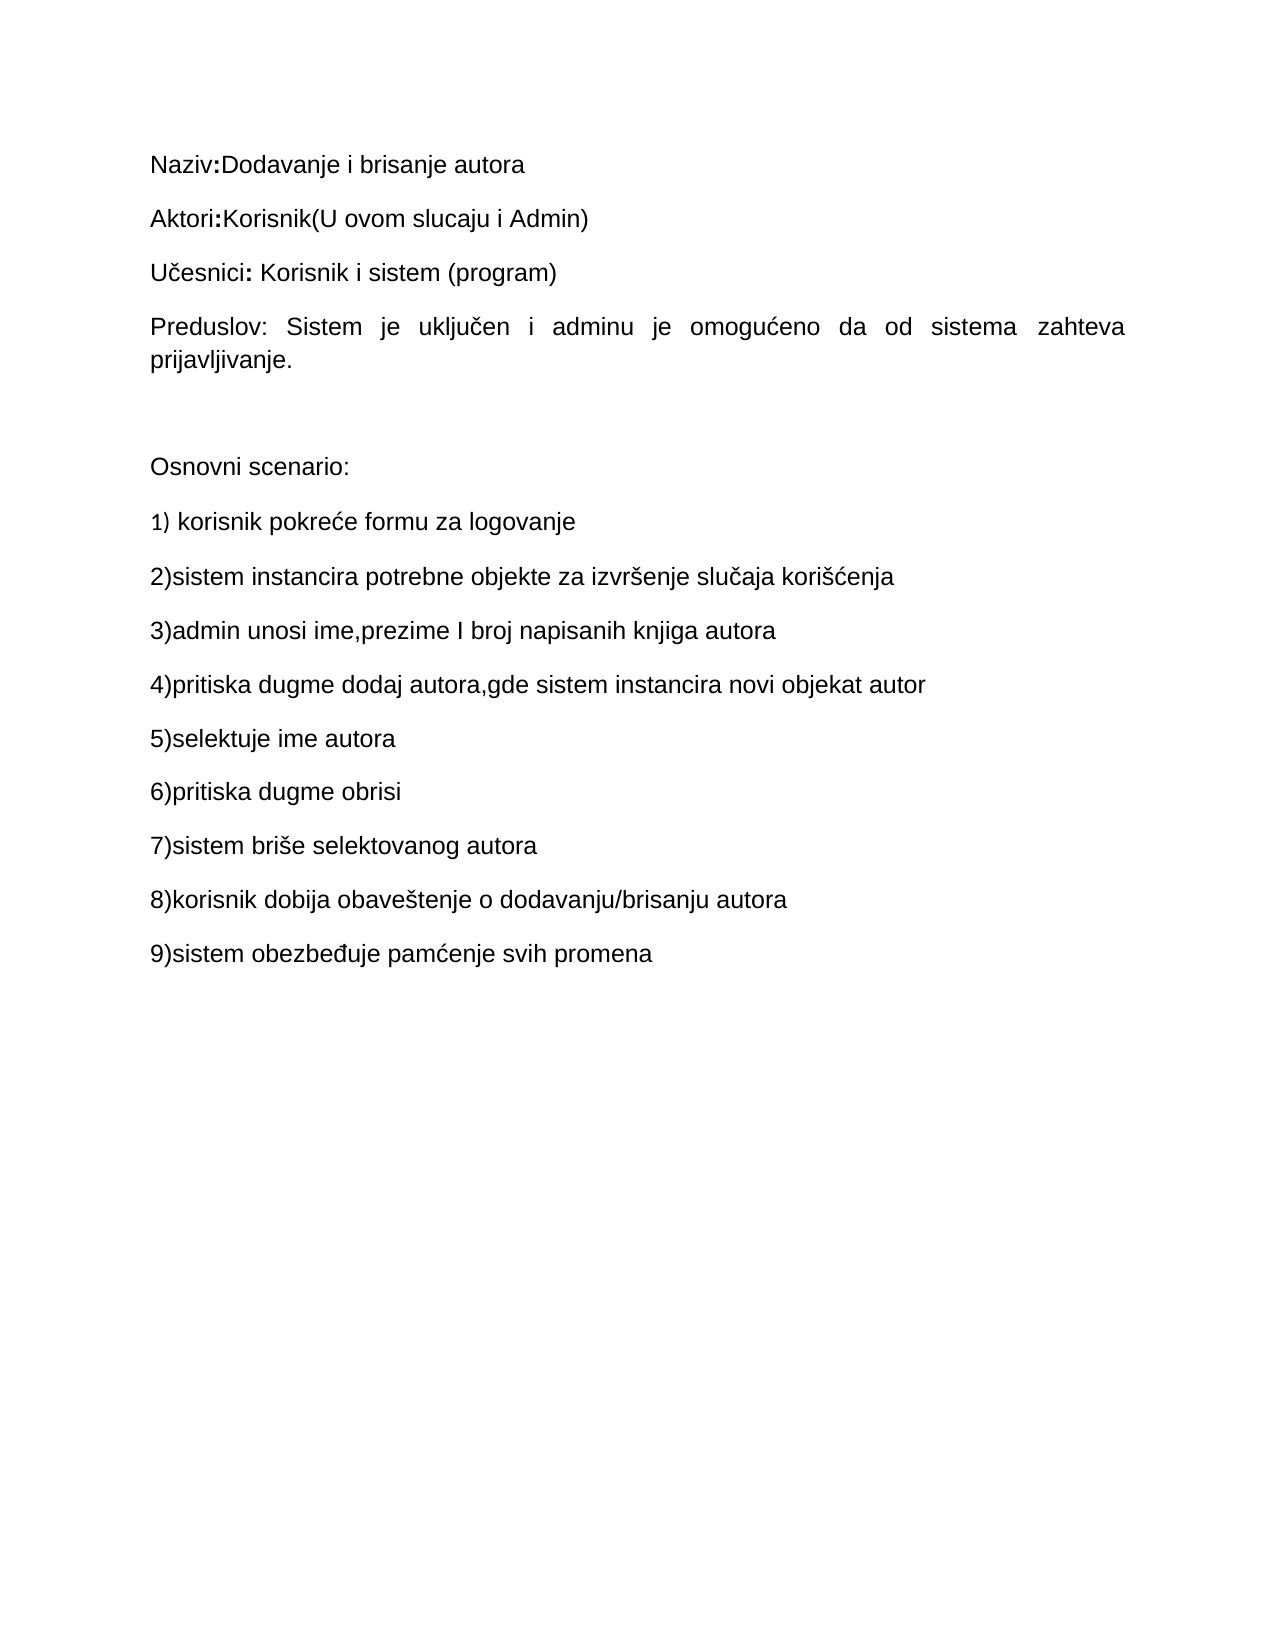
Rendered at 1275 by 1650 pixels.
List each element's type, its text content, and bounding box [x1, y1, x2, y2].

text Preduslov: Sistem je uključen i adminu je omogućeno da od sistema zahteva prijavljivanje. [150, 312, 1125, 373]
text 6)pritiska dugme obrisi [150, 777, 1125, 806]
text 3)admin unosi ime,prezime I broj napisanih knjiga autora [150, 616, 1125, 644]
text 9)sistem obezbeđuje pamćenje svih promena [150, 939, 1125, 968]
text Naziv:Dodavanje i brisanje autora [150, 150, 1125, 179]
text 2)sistem instancira potrebne objekte za izvršenje slučaja korišćenja [150, 562, 1125, 591]
text 8)korisnik dobija obaveštenje o dodavanju/brisanju autora [150, 885, 1125, 914]
text 5)selektuje ime autora [150, 723, 1125, 752]
text 7)sistem briše selektovanog autora [150, 831, 1125, 860]
text 1) korisnik pokreće formu za logovanje [150, 506, 1125, 537]
text Osnovni scenario: [150, 452, 1125, 481]
text 4)pritiska dugme dodaj autora,gde sistem instancira novi objekat autor [150, 670, 1125, 698]
text Učesnici: Korisnik i sistem (program) [150, 258, 1125, 286]
text Aktori:Korisnik(U ovom slucaju i Admin) [150, 204, 1125, 233]
